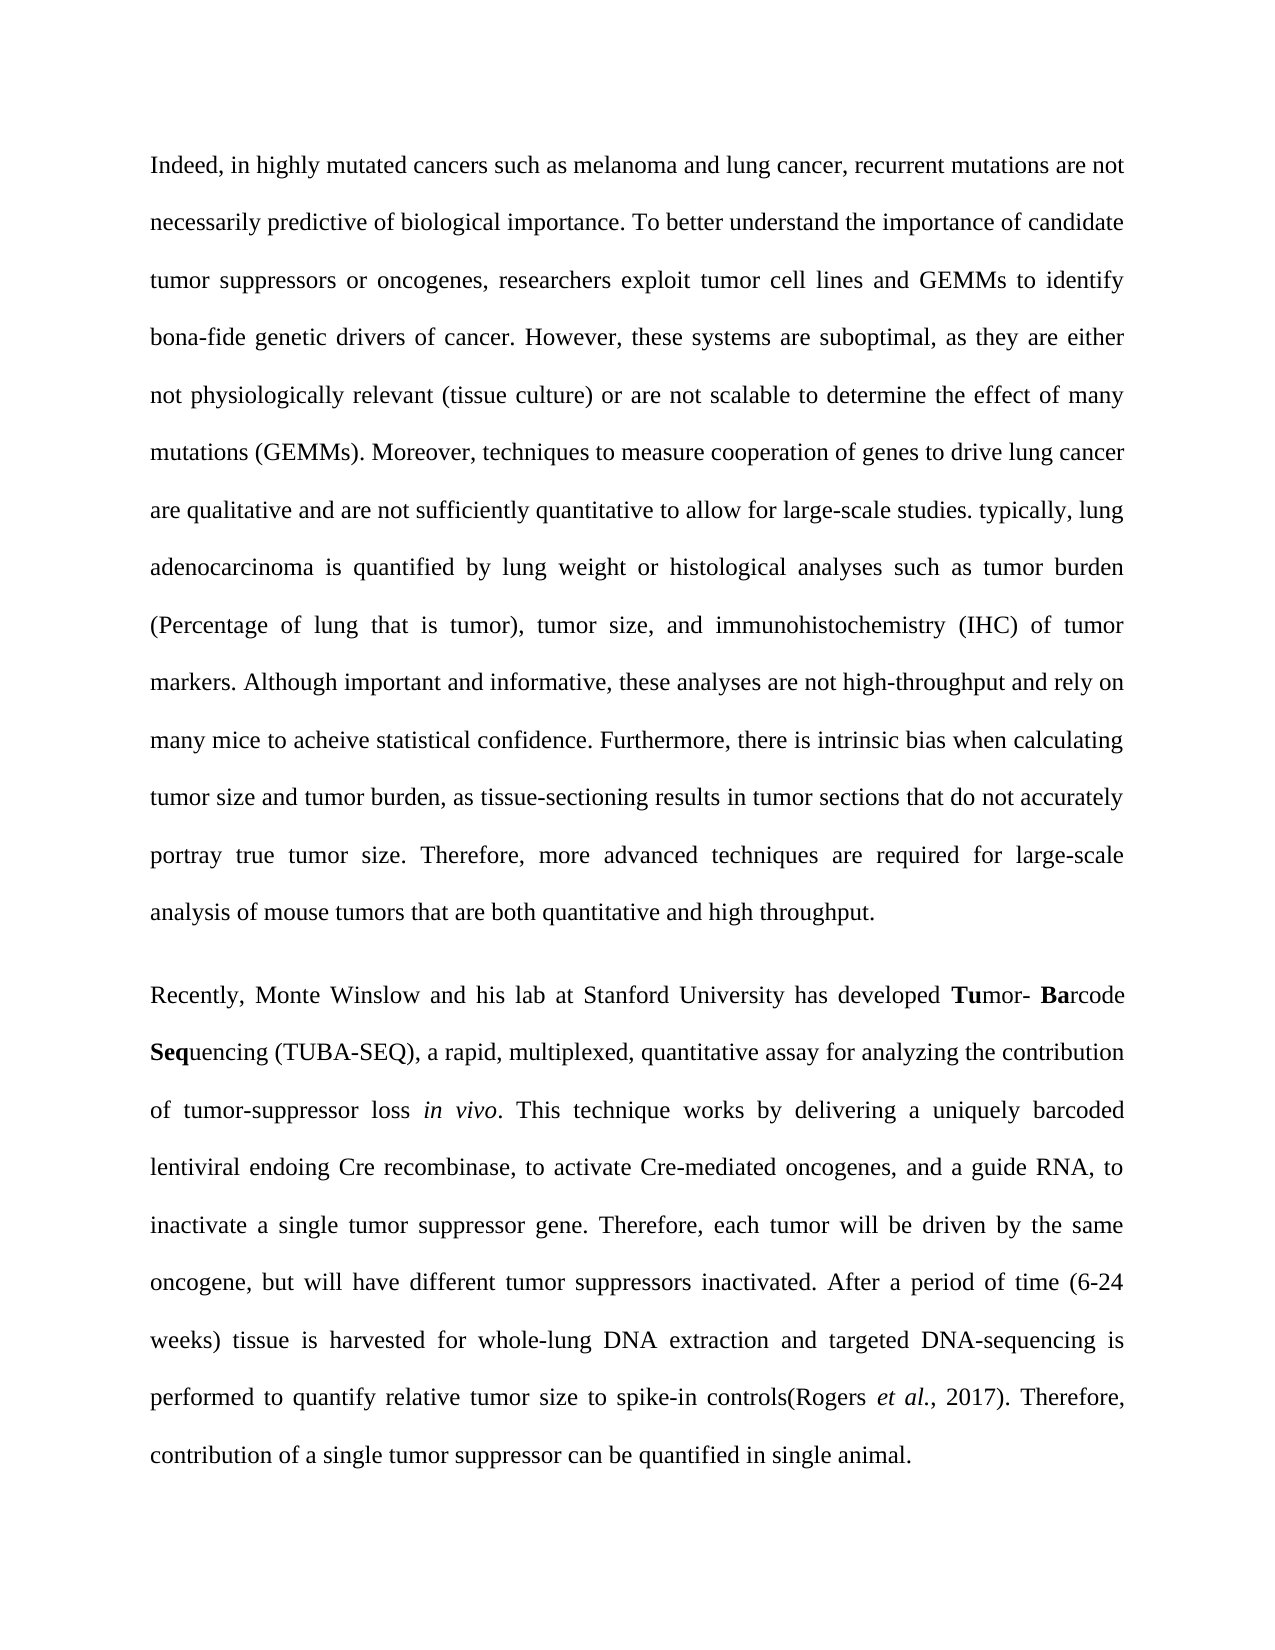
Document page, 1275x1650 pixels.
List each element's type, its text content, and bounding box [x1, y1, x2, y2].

text Indeed, in highly mutated cancers such as melanoma and lung cancer, recurrent mutations are not necessarily predictive of biological importance. To better understand the importance of candidate tumor suppressors or oncogenes, researchers exploit tumor cell lines and GEMMs to identify bona-fide genetic drivers of cancer. However, these systems are suboptimal, as they are either not physiologically relevant (tissue culture) or are not scalable to determine the effect of many mutations (GEMMs). Moreover, techniques to measure cooperation of genes to drive lung cancer are qualitative and are not sufficiently quantitative to allow for large-scale studies. typically, lung adenocarcinoma is quantified by lung weight or histological analyses such as tumor burden (Percentage of lung that is tumor), tumor size, and immunohistochemistry (IHC) of tumor markers. Although important and informative, these analyses are not high-throughput and rely on many mice to acheive statistical confidence. Furthermore, there is intrinsic bias when calculating tumor size and tumor burden, as tissue-sectioning results in tumor sections that do not accurately portray true tumor size. Therefore, more advanced techniques are required for large-scale analysis of mouse tumors that are both quantitative and high throughput. [150, 150, 1125, 926]
text Recently, Monte Winslow and his lab at Stanford University has developed Tumor- Barcode Sequencing (TUBA-SEQ), a rapid, multiplexed, quantitative assay for analyzing the contribution of tumor-suppressor loss in vivo. This technique works by delivering a uniquely barcoded lentiviral endoing Cre recombinase, to activate Cre-mediated oncogenes, and a guide RNA, to inactivate a single tumor suppressor gene. Therefore, each tumor will be driven by the same oncogene, but will have different tumor suppressors inactivated. After a period of time (6-24 weeks) tissue is harvested for whole-lung DNA extraction and targeted DNA-sequencing is performed to quantify relative tumor size to spike-in controls(Rogers et al., 2017). Therefore, contribution of a single tumor suppressor can be quantified in single animal. [150, 980, 1125, 1469]
